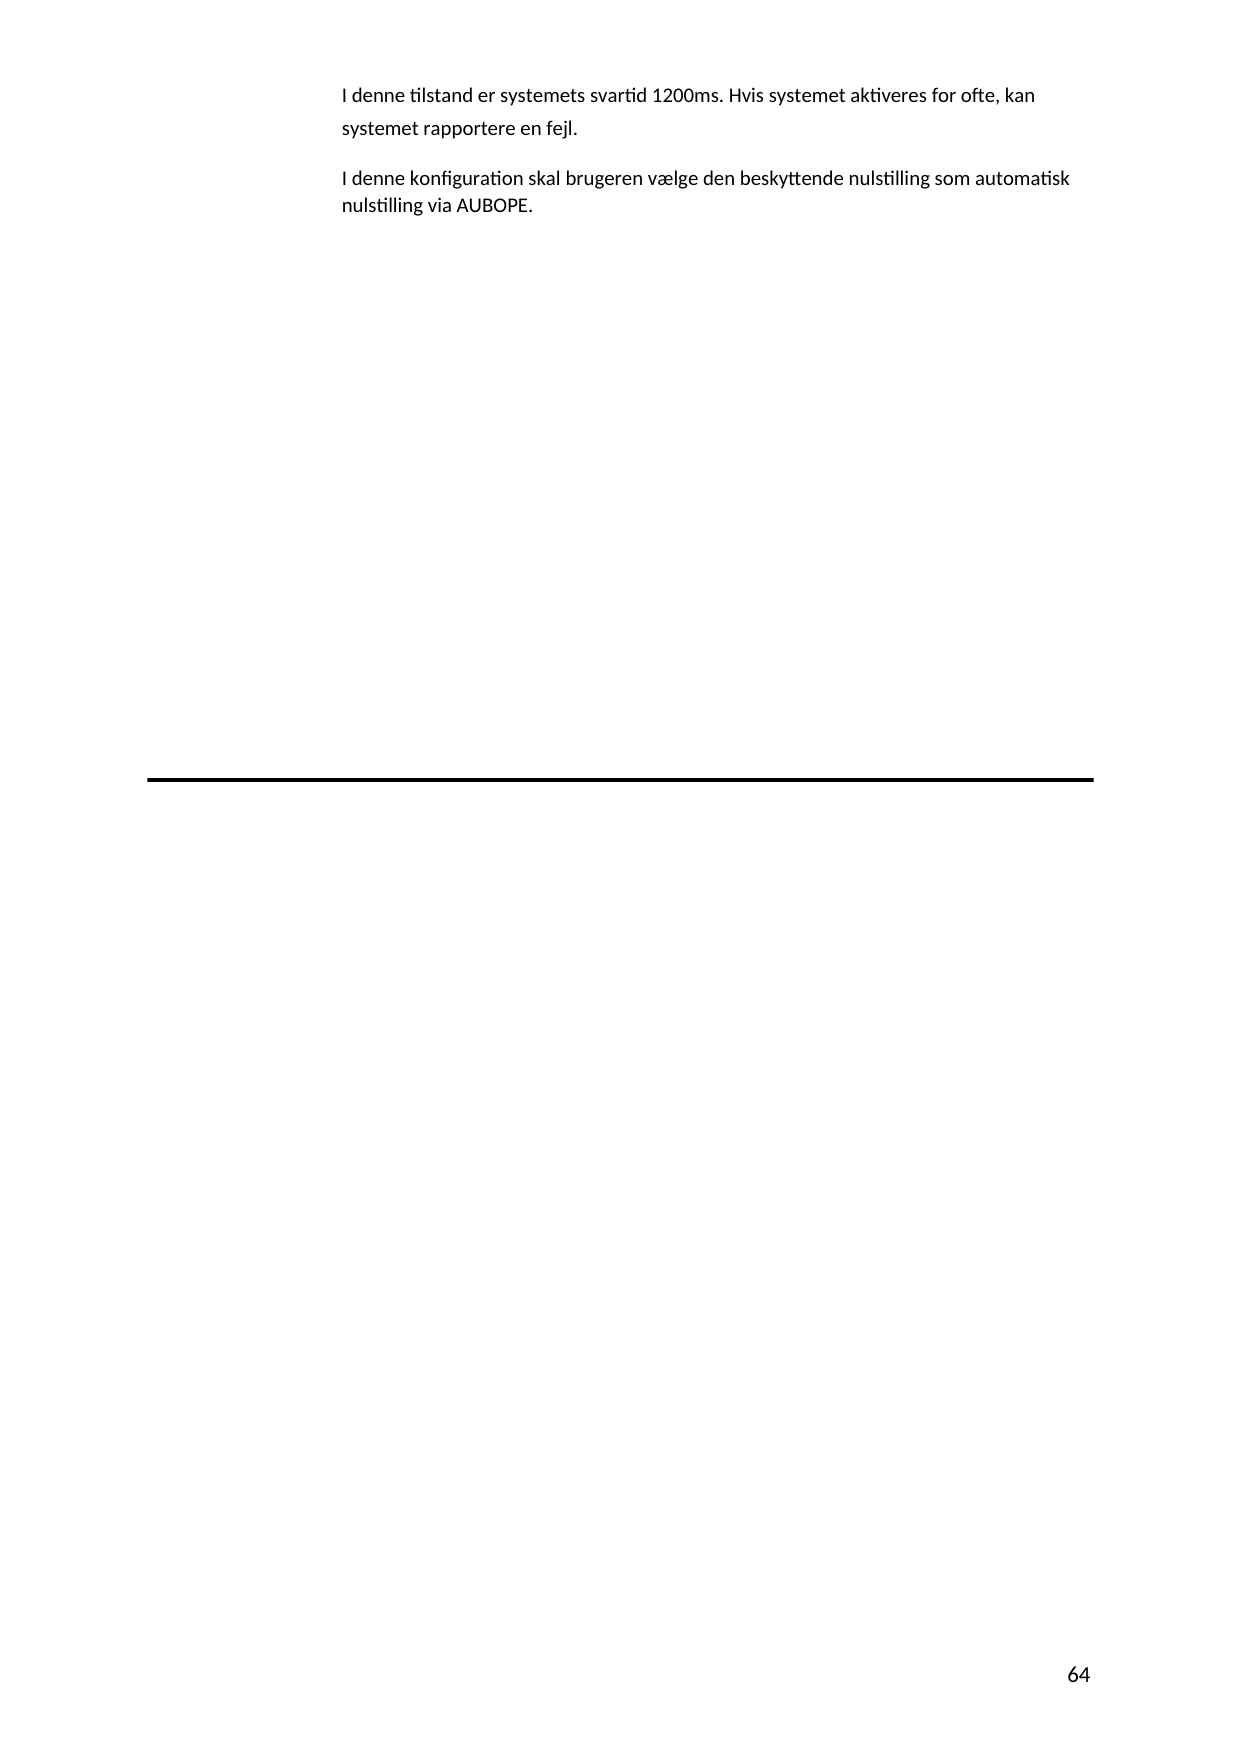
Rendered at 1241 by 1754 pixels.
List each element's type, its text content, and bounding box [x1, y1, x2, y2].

text I denne tilstand er systemets svartid 1200ms. Hvis systemet aktiveres for ofte, kan systemet rapportere en fejl. [342, 83, 1069, 141]
picture [147, 778, 1094, 782]
text I denne konfiguration skal brugeren vælge den beskyttende nulstilling som automatisk nulstilling via AUBOPE. [342, 165, 1090, 218]
